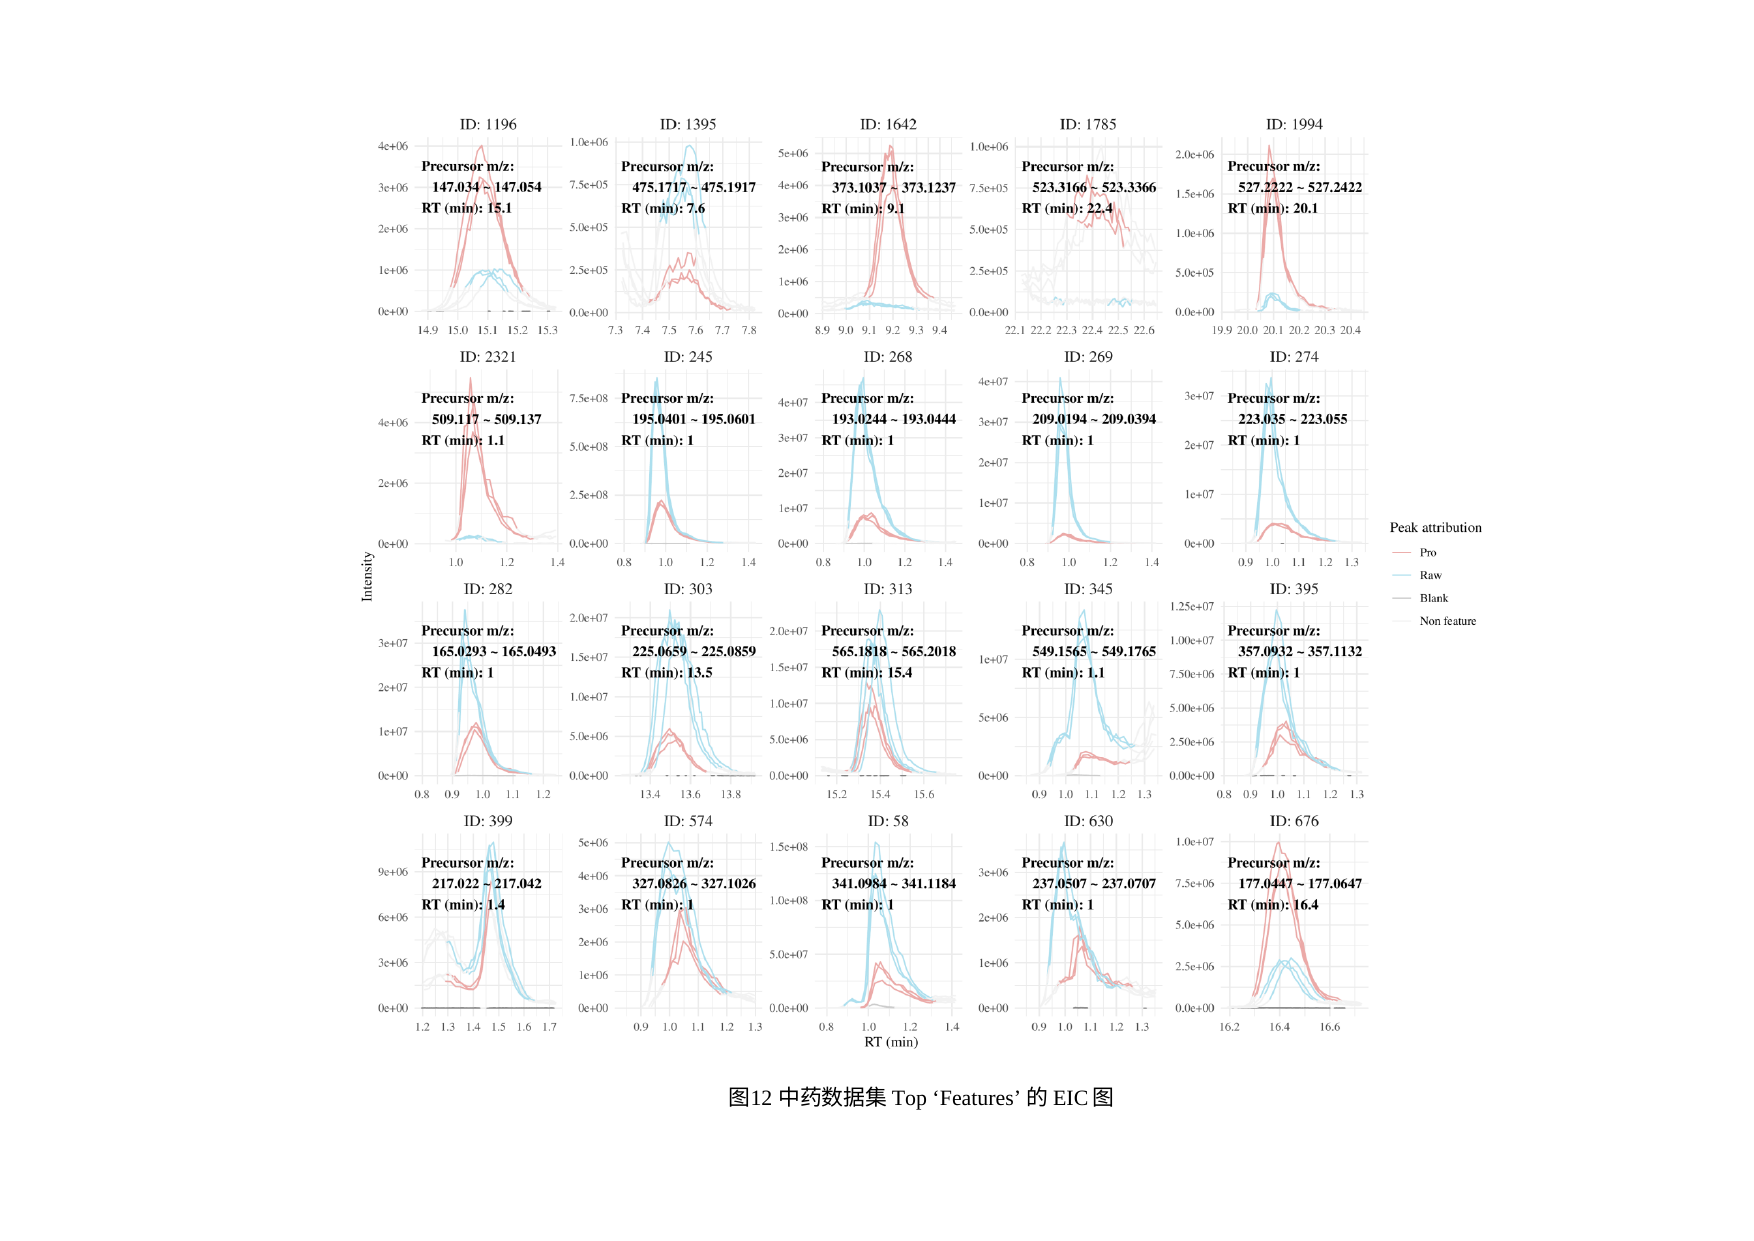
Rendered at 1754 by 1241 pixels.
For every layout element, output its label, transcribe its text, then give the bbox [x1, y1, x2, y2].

text 图12 中药数据集Top ‘Features’ 的EIC图 [177, 1082, 1665, 1111]
picture [361, 118, 1482, 1049]
